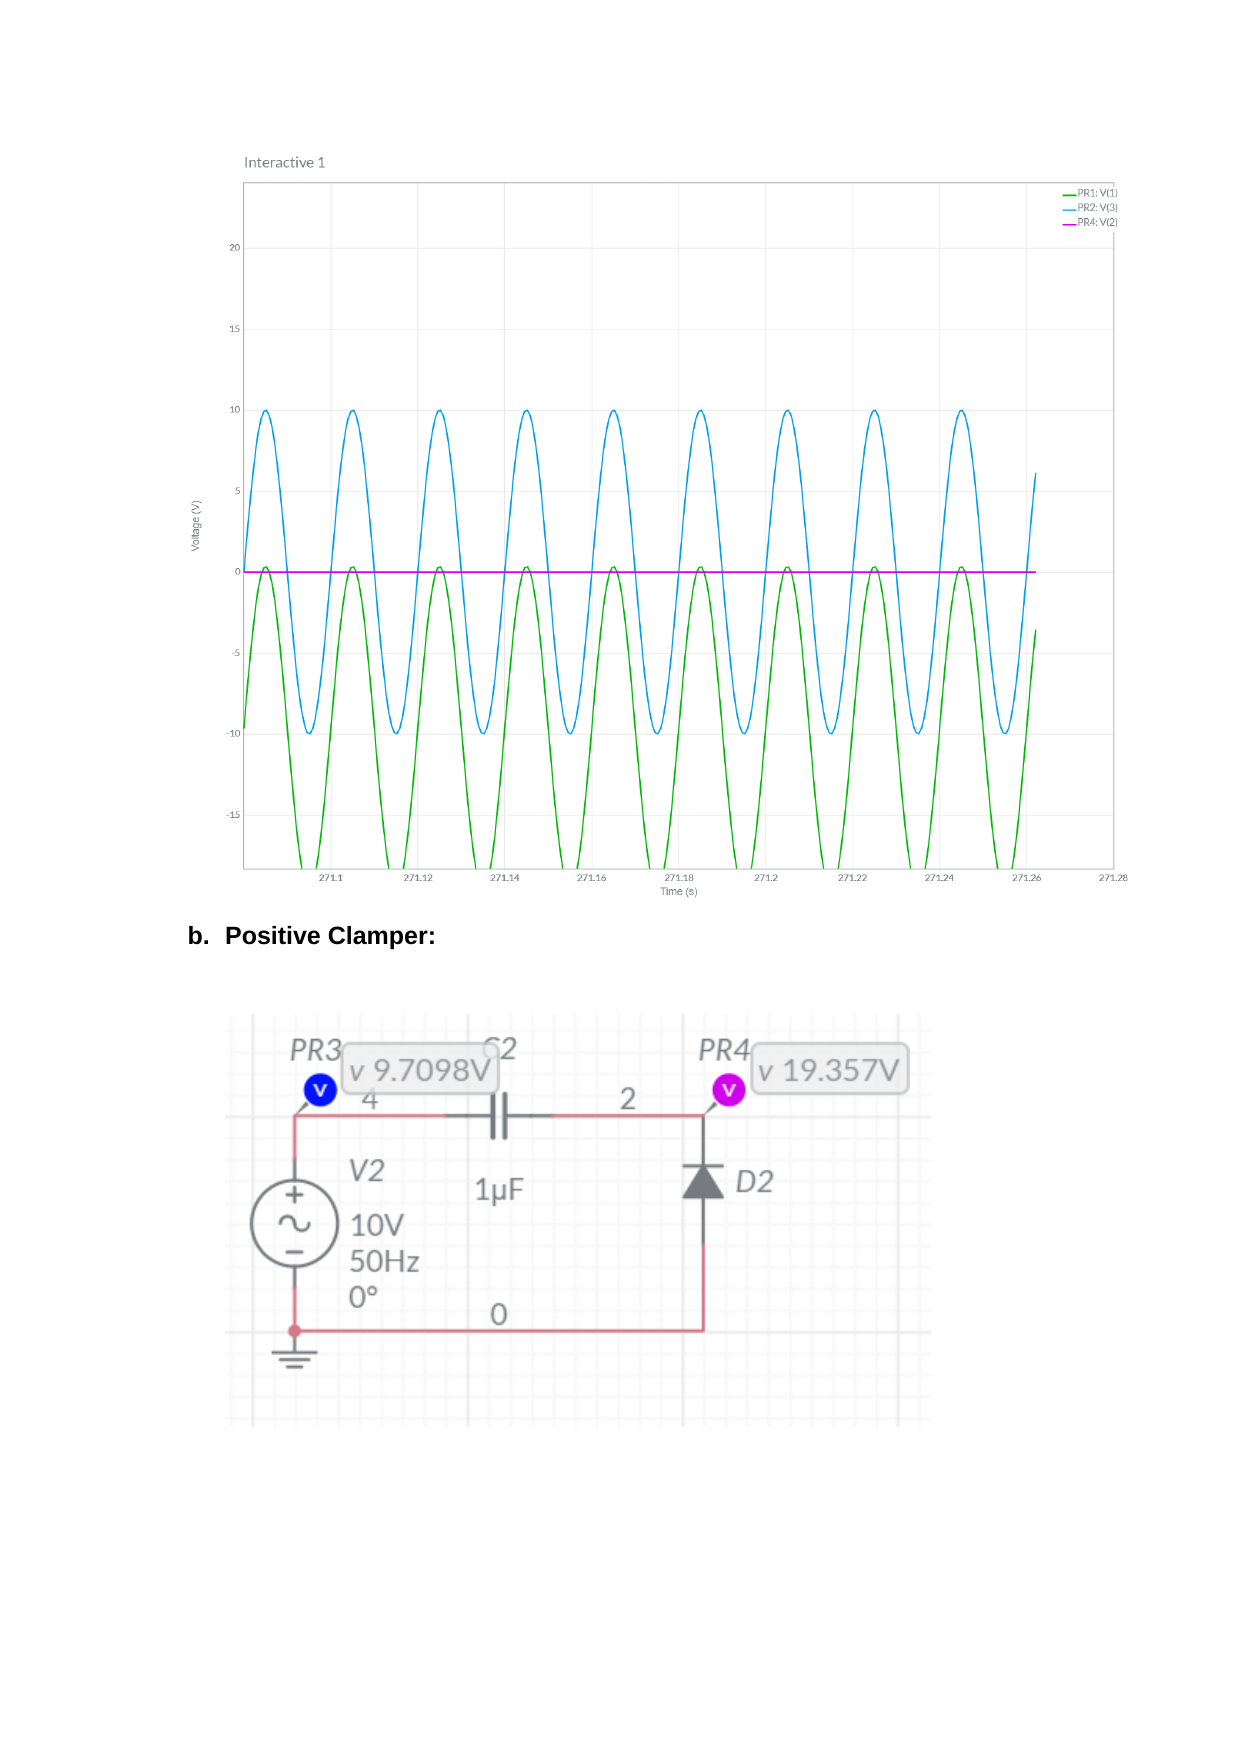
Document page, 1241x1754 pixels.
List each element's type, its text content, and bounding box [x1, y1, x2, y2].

picture [225, 1014, 932, 1427]
picture [187, 150, 1128, 903]
list Positive Clamper: [187, 921, 1090, 950]
